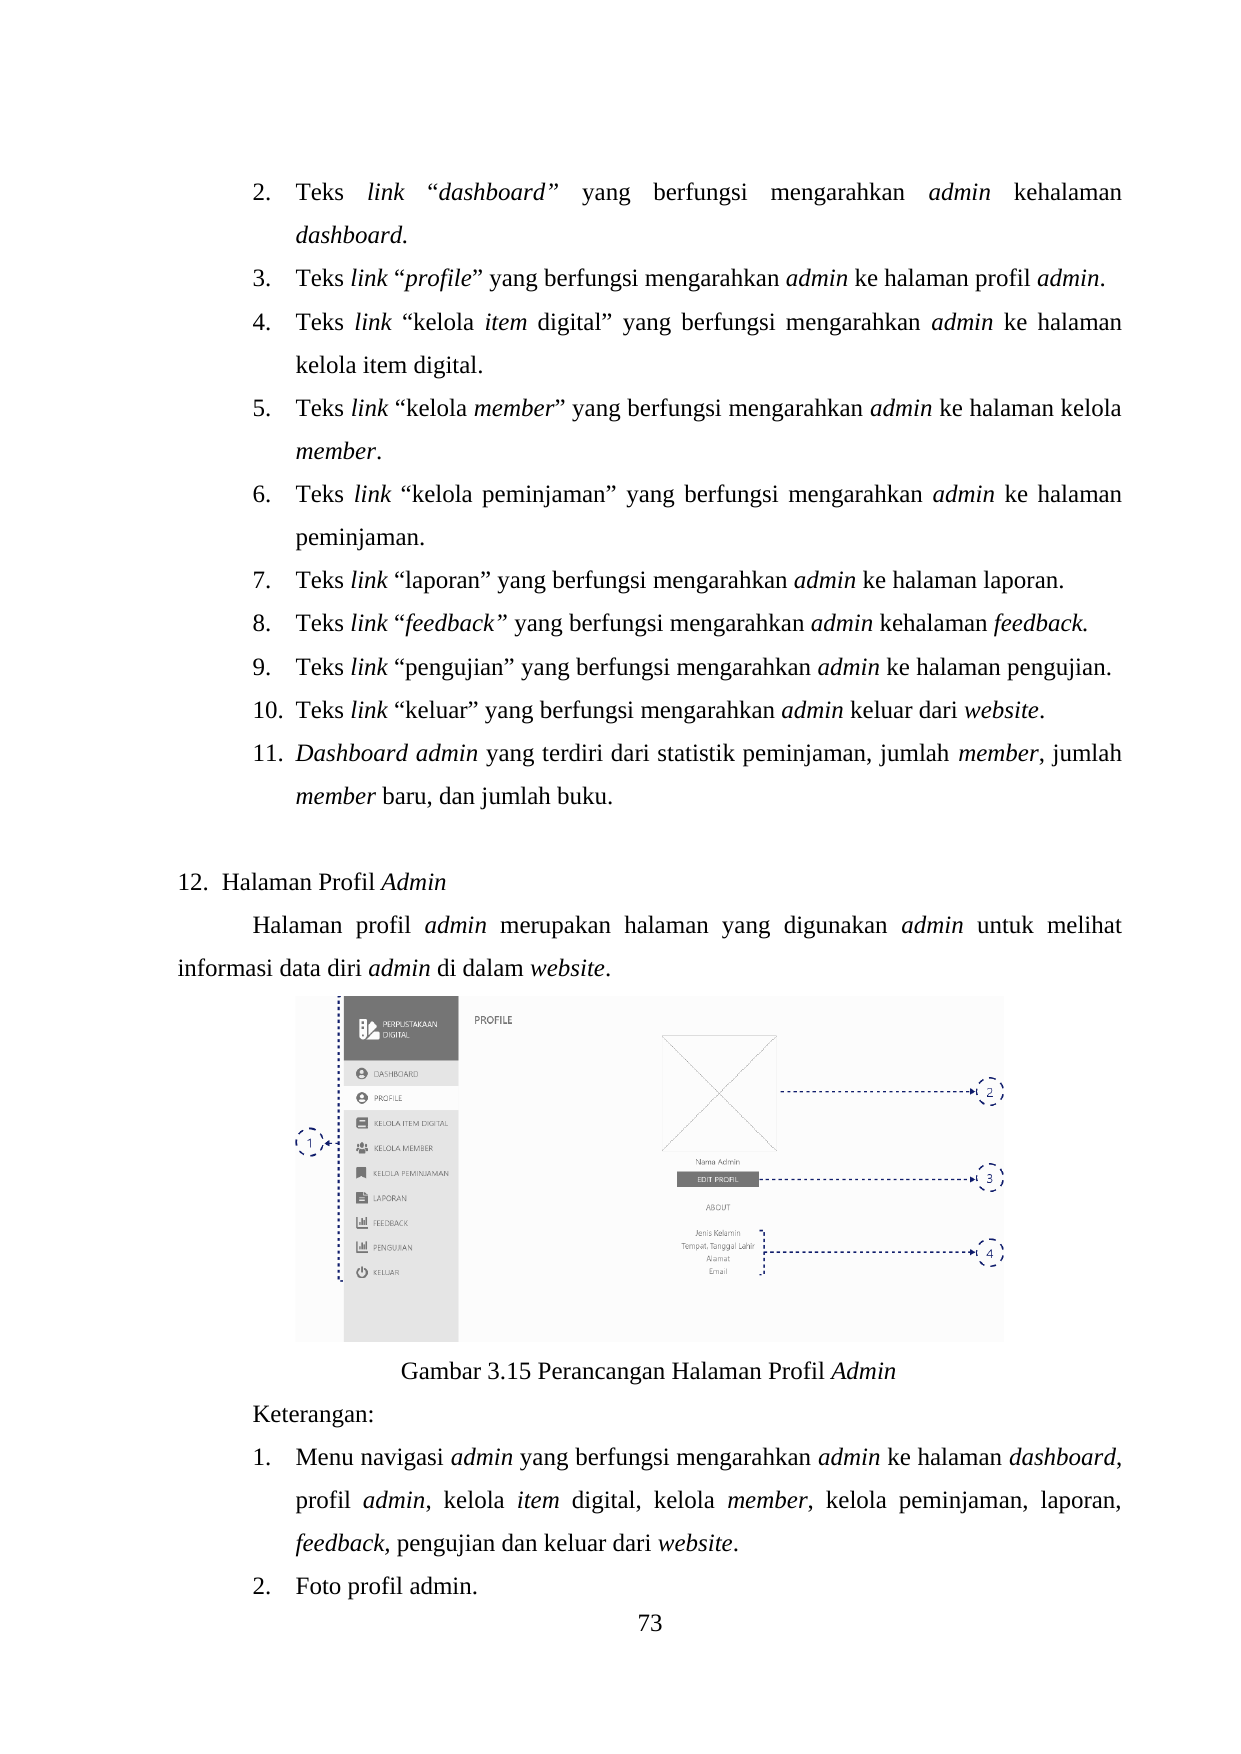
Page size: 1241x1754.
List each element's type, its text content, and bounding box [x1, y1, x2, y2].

list Teks link “dashboard” yang berfungsi mengarahkan admin kehalaman dashboard. [252, 177, 1122, 249]
list Teks link “kelola peminjaman” yang berfungsi mengarahkan admin ke halaman peminjaman. [252, 479, 1122, 551]
list Halaman Profil Admin [177, 867, 1122, 896]
list Teks link “feedback” yang berfungsi mengarahkan admin kehalaman feedback. [252, 608, 1122, 637]
picture [295, 996, 1004, 1342]
list Foto profil admin. [252, 1571, 1122, 1600]
text Halaman profil admin merupakan halaman yang digunakan admin untuk melihat informasi data diri admin di dalam website. [177, 910, 1122, 982]
list Teks link “laporan” yang berfungsi mengarahkan admin ke halaman laporan. [252, 565, 1122, 594]
list Teks link “kelola item digital” yang berfungsi mengarahkan admin ke halaman kelola item digital. [252, 307, 1122, 378]
list Teks link “kelola member” yang berfungsi mengarahkan admin ke halaman kelola member. [252, 393, 1122, 465]
text Keterangan: [177, 1399, 1122, 1428]
list Teks link “profile” yang berfungsi mengarahkan admin ke halaman profil admin. [252, 263, 1122, 292]
list Teks link “pengujian” yang berfungsi mengarahkan admin ke halaman pengujian. [252, 652, 1122, 680]
text Gambar 3.15 Perancangan Halaman Profil Admin [177, 1356, 1122, 1384]
list Menu navigasi admin yang berfungsi mengarahkan admin ke halaman dashboard, profil admin, kelola item digital, kelola member, kelola peminjaman, laporan, feedback, pengujian dan keluar dari website. [252, 1442, 1122, 1557]
list Teks link “keluar” yang berfungsi mengarahkan admin keluar dari website. [252, 695, 1122, 723]
list Dashboard admin yang terdiri dari statistik peminjaman, jumlah member, jumlah member baru, dan jumlah buku. [252, 738, 1122, 810]
